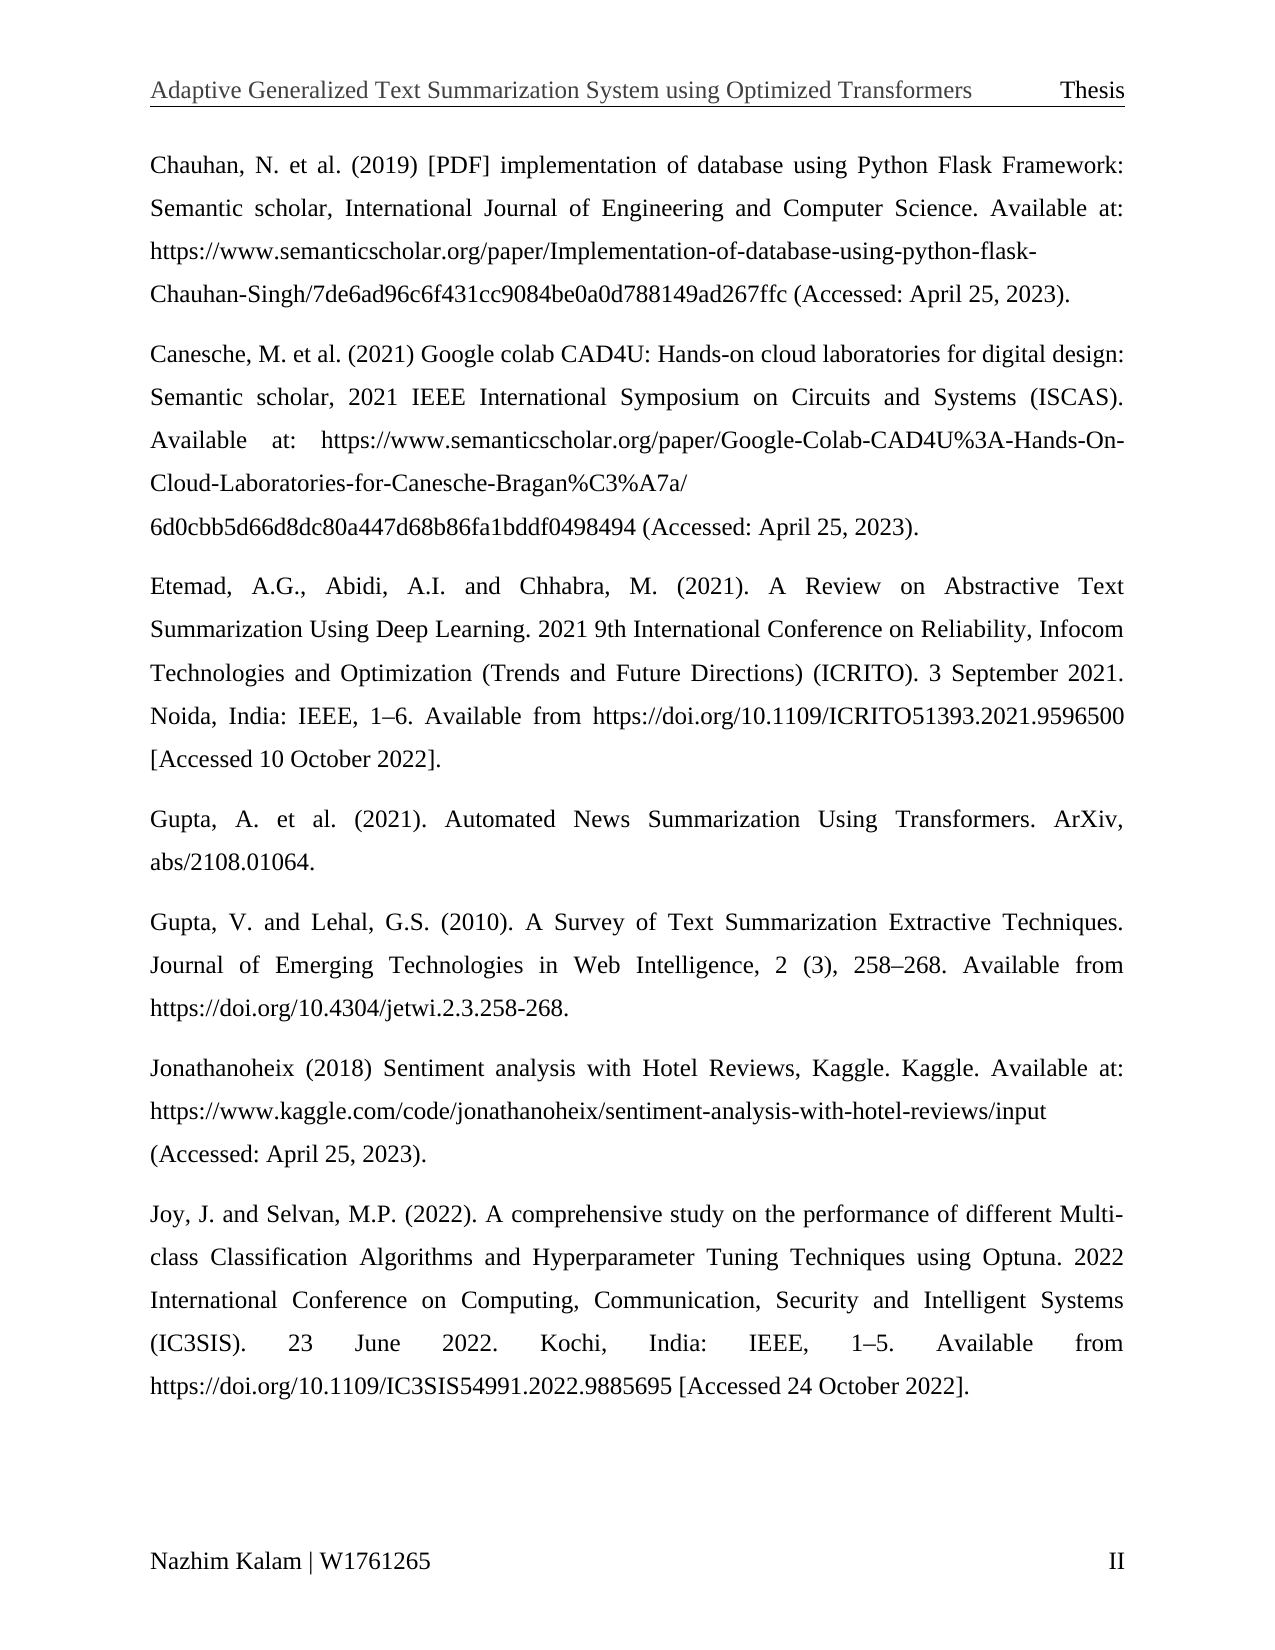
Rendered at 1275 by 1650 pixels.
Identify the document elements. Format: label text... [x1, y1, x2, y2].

text Etemad, A.G., Abidi, A.I. and Chhabra, M. (2021). A Review on Abstractive Text Summarization Using Deep Learning. 2021 9th International Conference on Reliability, Infocom Technologies and Optimization (Trends and Future Directions) (ICRITO). 3 September 2021. Noida, India: IEEE, 1–6. Available from https://doi.org/10.1109/ICRITO51393.2021.9596500 [Accessed 10 October 2022]. [150, 571, 1125, 773]
text Canesche, M. et al. (2021) Google colab CAD4U: Hands-on cloud laboratories for digital design: Semantic scholar, 2021 IEEE International Symposium on Circuits and Systems (ISCAS). Available at: https://www.semanticscholar.org/paper/Google-Colab-CAD4U%3A-Hands-On-Cloud-Laboratories-for-Canesche-Bragan%C3%A7a/6d0cbb5d66d8dc80a447d68b86fa1bddf0498494 (Accessed: April 25, 2023). [150, 339, 1125, 540]
text Joy, J. and Selvan, M.P. (2022). A comprehensive study on the performance of different Multi-class Classification Algorithms and Hyperparameter Tuning Techniques using Optuna. 2022 International Conference on Computing, Communication, Security and Intelligent Systems (IC3SIS). 23 June 2022. Kochi, India: IEEE, 1–5. Available from https://doi.org/10.1109/IC3SIS54991.2022.9885695 [Accessed 24 October 2022]. [150, 1199, 1125, 1400]
text Gupta, A. et al. (2021). Automated News Summarization Using Transformers. ArXiv, abs/2108.01064. [150, 804, 1125, 876]
text Chauhan, N. et al. (2019) [PDF] implementation of database using Python Flask Framework: Semantic scholar, International Journal of Engineering and Computer Science. Available at: https://www.semanticscholar.org/paper/Implementation-of-database-using-python-flask-Chauhan-Singh/7de6ad96c6f431cc9084be0a0d788149ad267ffc (Accessed: April 25, 2023). [150, 150, 1125, 308]
text Jonathanoheix (2018) Sentiment analysis with Hotel Reviews, Kaggle. Kaggle. Available at: https://www.kaggle.com/code/jonathanoheix/sentiment-analysis-with-hotel-reviews/input (Accessed: April 25, 2023). [150, 1053, 1125, 1168]
text Gupta, V. and Lehal, G.S. (2010). A Survey of Text Summarization Extractive Techniques. Journal of Emerging Technologies in Web Intelligence, 2 (3), 258–268. Available from https://doi.org/10.4304/jetwi.2.3.258-268. [150, 907, 1125, 1022]
